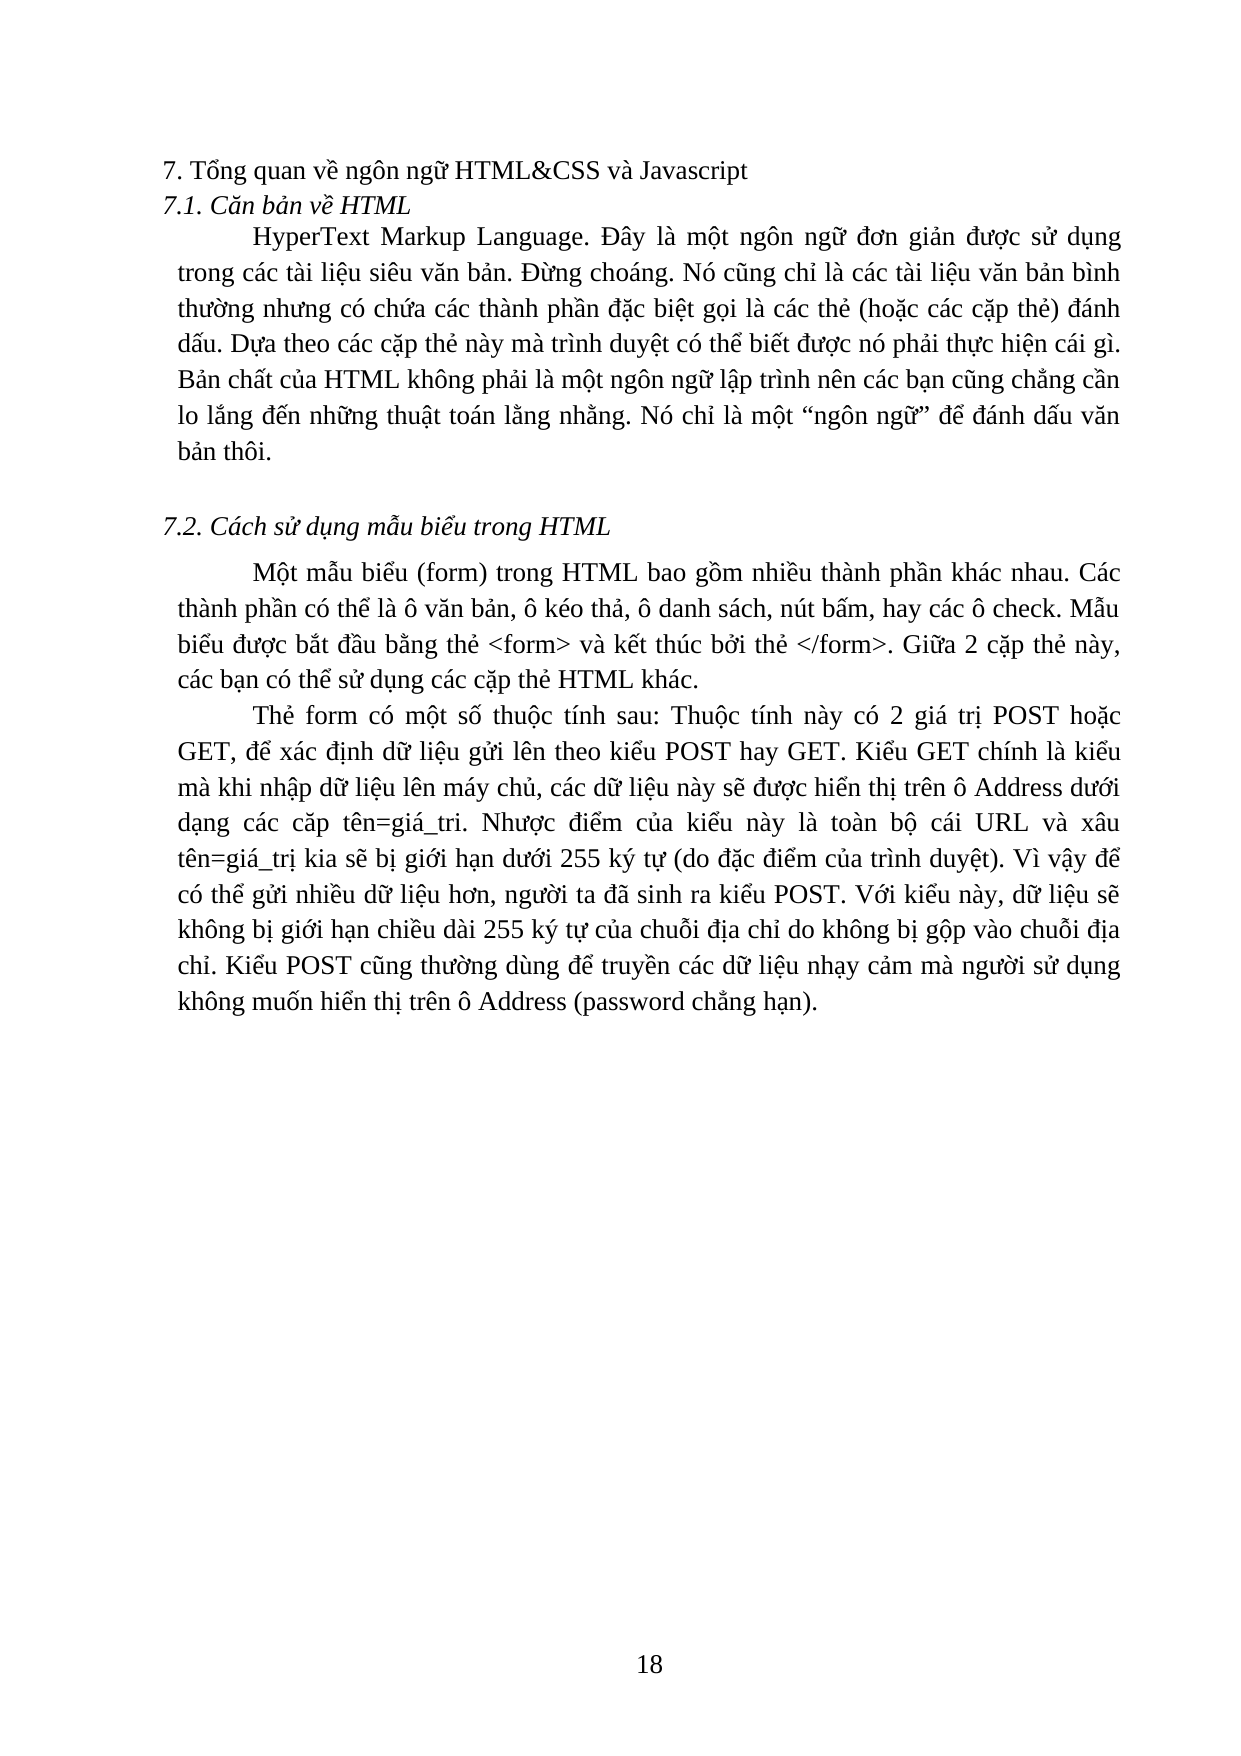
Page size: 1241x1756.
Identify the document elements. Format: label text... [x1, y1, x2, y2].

text Thẻ form có một số thuộc tính sau: Thuộc tính này có 2 giá trị POST hoặc GET, để xác định dữ liệu gửi lên theo kiểu POST hay GET. Kiểu GET chính là kiểu mà khi nhập dữ liệu lên máy chủ, các dữ liệu này sẽ được hiển thị trên ô Address dưới dạng các căp tên=giá_tri. Nhược điểm của kiểu này là toàn bộ cái URL và xâu tên=giá_trị kia sẽ bị giới hạn dưới 255 ký tự (do đặc điểm của trình duyệt). Vì vậy để có thể gửi nhiều dữ liệu hơn, người ta đã sinh ra kiểu POST. Với kiểu này, dữ liệu sẽ không bị giới hạn chiều dài 255 ký tự của chuỗi địa chỉ do không bị gộp vào chuỗi địa chỉ. Kiểu POST cũng thường dùng để truyền các dữ liệu nhạy cảm mà người sử dụng không muốn hiển thị trên ô Address (password chẳng hạn). [177, 699, 1122, 1016]
subtitle 7.1. Căn bản về HTML [162, 189, 1167, 220]
text HyperText Markup Language. Đây là một ngôn ngữ đơn giản được sử dụng trong các tài liệu siêu văn bản. Đừng choáng. Nó cũng chỉ là các tài liệu văn bản bình thường nhưng có chứa các thành phần đặc biệt gọi là các thẻ (hoặc các cặp thẻ) đánh dấu. Dựa theo các cặp thẻ này mà trình duyệt có thể biết được nó phải thực hiện cái gì. Bản chất của HTML không phải là một ngôn ngữ lập trình nên các bạn cũng chẳng cần lo lắng đến những thuật toán lằng nhằng. Nó chỉ là một “ngôn ngữ” để đánh dấu văn bản thôi. [177, 220, 1122, 466]
text Một mẫu biểu (form) trong HTML bao gồm nhiều thành phần khác nhau. Các thành phần có thể là ô văn bản, ô kéo thả, ô danh sách, nút bấm, hay các ô check. Mẫu biểu được bắt đầu bằng thẻ <form> và kết thúc bởi thẻ </form>. Giữa 2 cặp thẻ này, các bạn có thể sử dụng các cặp thẻ HTML khác. [177, 556, 1122, 695]
subtitle 7. Tổng quan về ngôn ngữ HTML&CSS và Javascript [162, 154, 1167, 185]
subtitle 7.2. Cách sử dụng mẫu biểu trong HTML [162, 510, 1167, 541]
